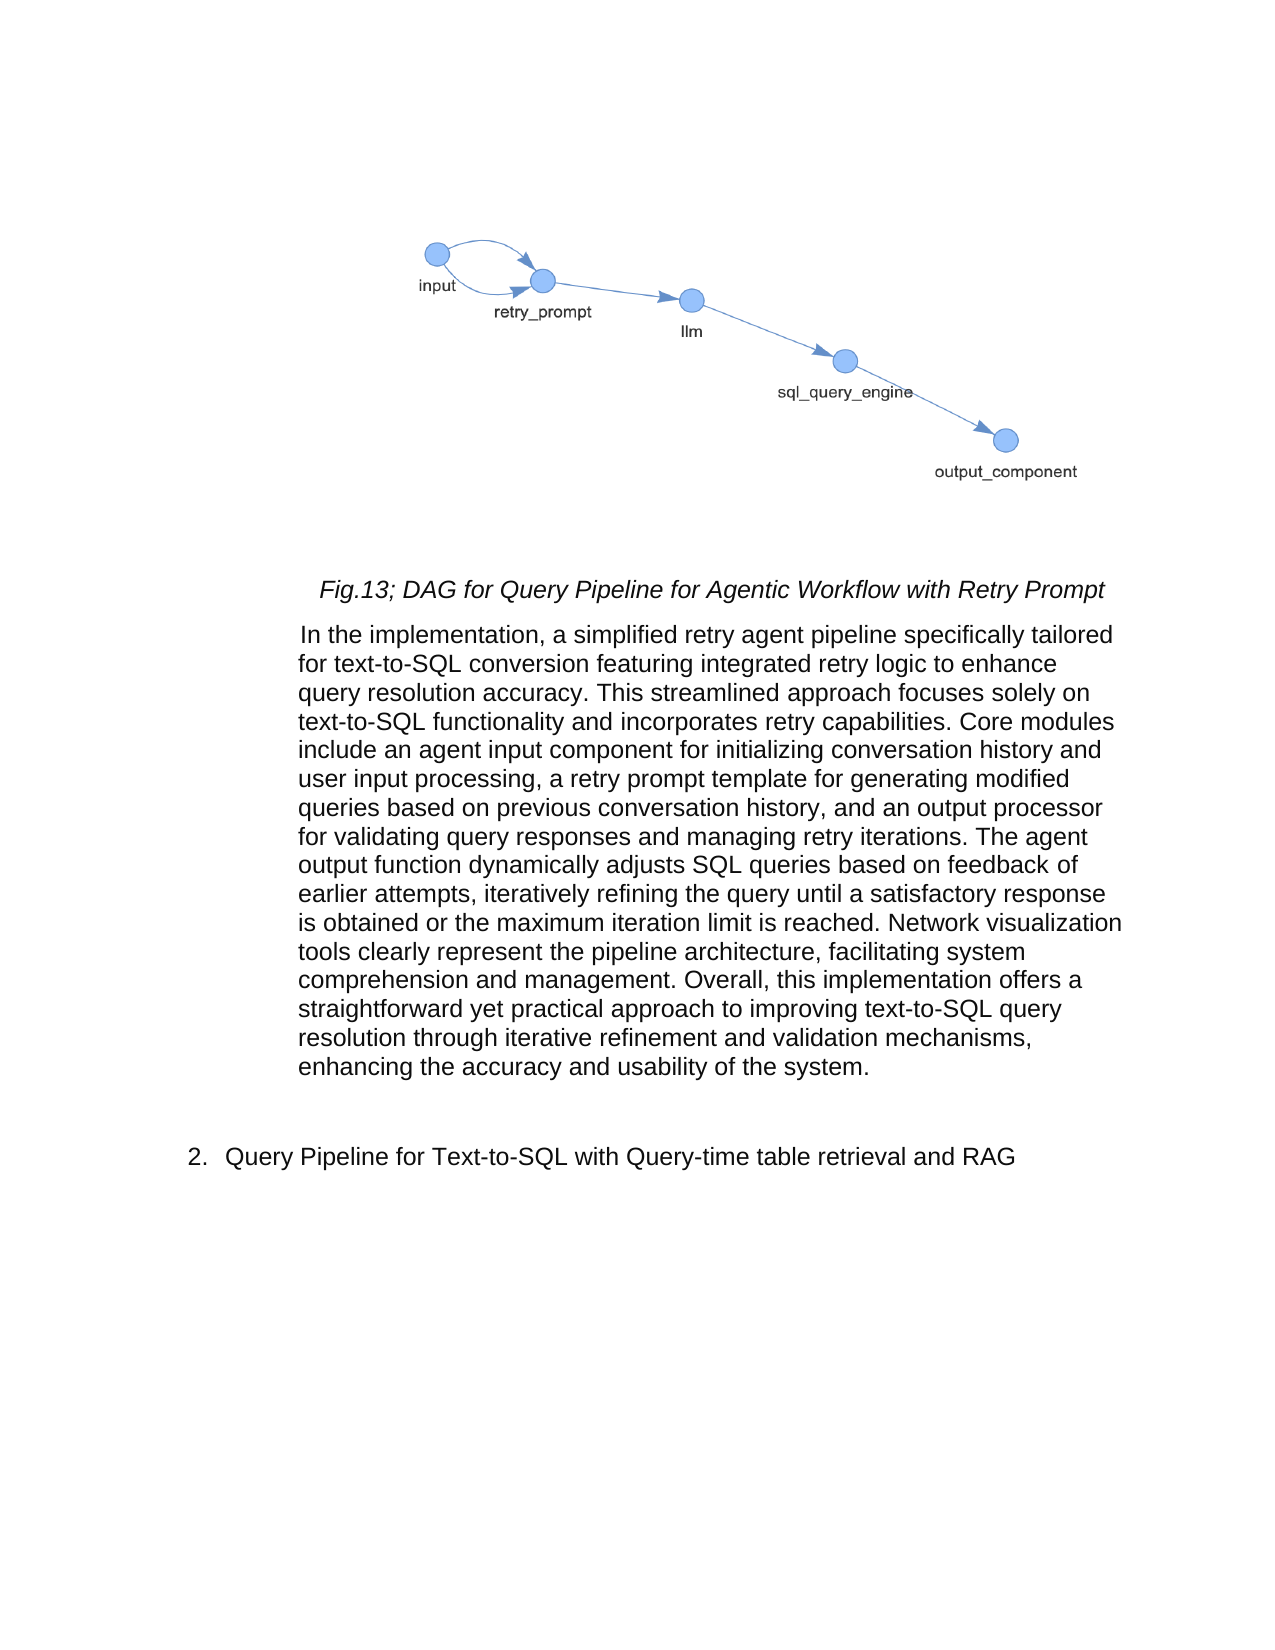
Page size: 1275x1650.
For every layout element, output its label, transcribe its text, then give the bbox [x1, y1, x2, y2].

list Query Pipeline for Text-to-SQL with Query-time table retrieval and RAG [187, 1142, 1127, 1171]
text In the implementation, a simplified retry agent pipeline specifically tailored for text-to-SQL conversion featuring integrated retry logic to enhance query resolution accuracy. This streamlined approach focuses solely on text-to-SQL functionality and incorporates retry capabilities. Core modules include an agent input component for initializing conversation history and user input processing, a retry prompt template for generating modified queries based on previous conversation history, and an output processor for validating query responses and managing retry iterations. The agent output function dynamically adjusts SQL queries based on feedback of earlier attempts, iteratively refining the query until a satisfactory response is obtained or the maximum iteration limit is reached. Network visualization tools clearly represent the pipeline architecture, facilitating system comprehension and management. Overall, this implementation offers a straightforward yet practical approach to improving text-to-SQL query resolution through iterative refinement and validation mechanisms, enhancing the accuracy and usability of the system. [298, 620, 1127, 1080]
picture [300, 174, 1233, 559]
text Fig.13; DAG for Query Pipeline for Agentic Workflow with Retry Prompt [298, 575, 1127, 604]
